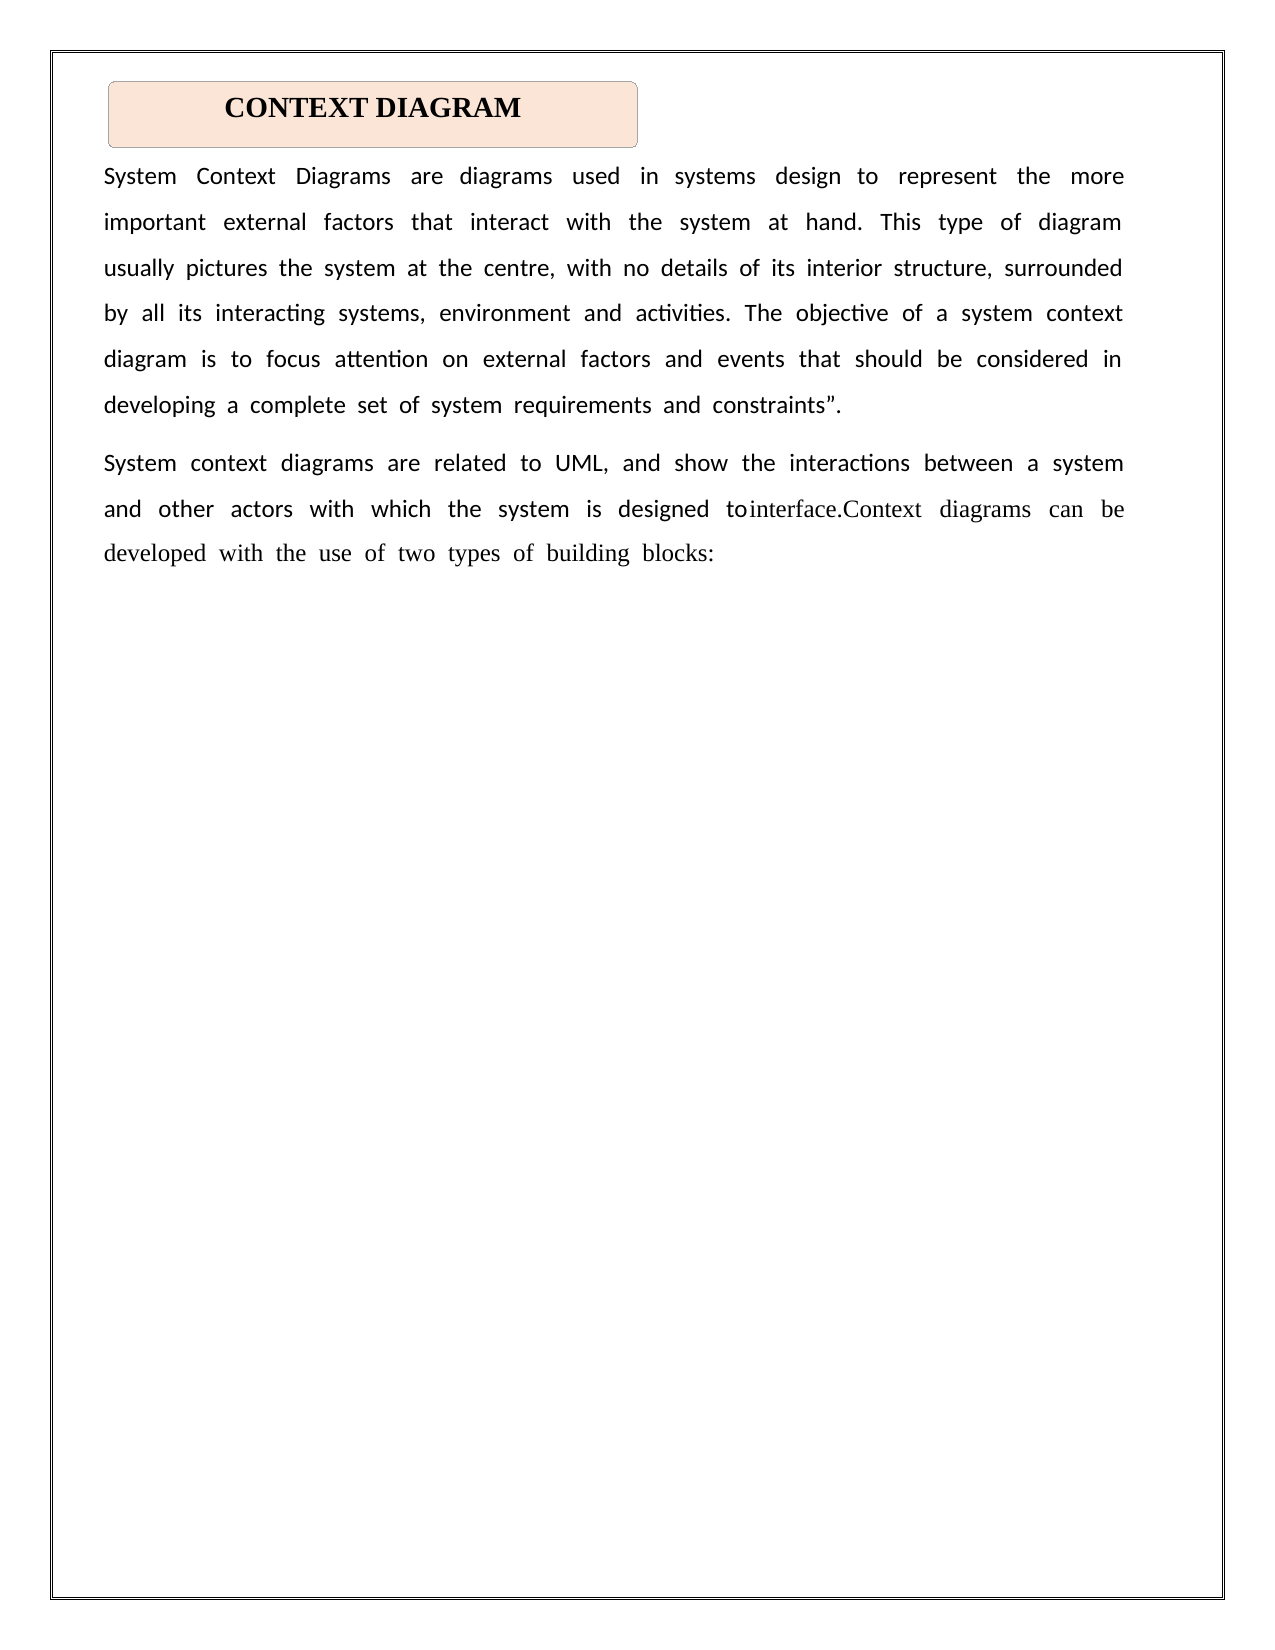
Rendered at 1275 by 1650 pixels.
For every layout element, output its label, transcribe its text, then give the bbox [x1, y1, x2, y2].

text System context diagrams are related to UML, and show the interactions between a system and other actors with which the system is designed tointerface.Context diagrams can be developed with the use of two types of building blocks: [103, 447, 1125, 566]
text System Context Diagrams are diagrams used in systems design to represent the more important external factors that interact with the system at hand. This type of diagram usually pictures the system at the centre, with no details of its interior structure, surrounded by all its interacting systems, environment and activities. The objective of a system context diagram is to focus attention on external factors and events that should be considered in developing a complete set of system requirements and constraints”. [103, 160, 1125, 419]
